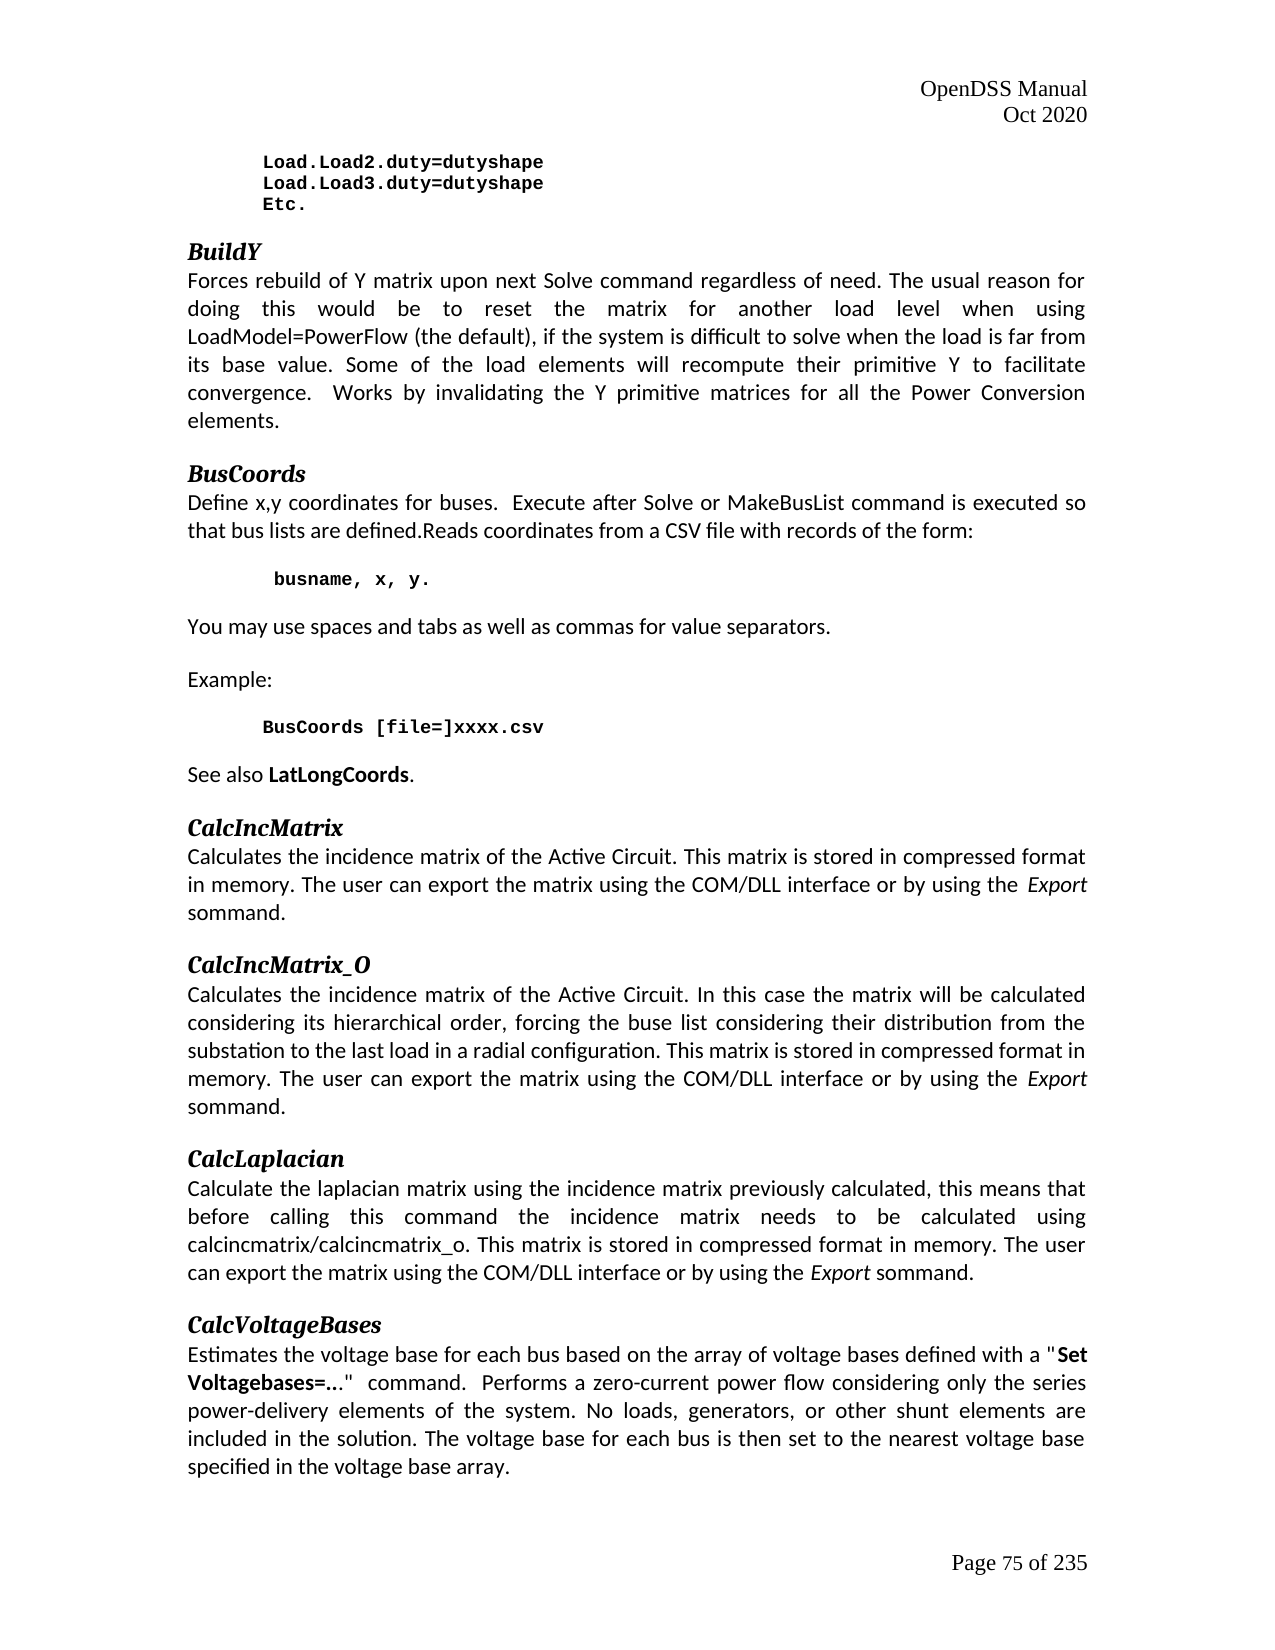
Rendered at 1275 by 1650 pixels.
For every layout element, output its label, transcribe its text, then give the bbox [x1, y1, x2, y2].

text Forces rebuild of Y matrix upon next Solve command regardless of need. The usual reason for doing this would be to reset the matrix for another load level when using LoadModel=PowerFlow (the default), if the system is difficult to solve when the load is far from its base value. Some of the load elements will recompute their primitive Y to facilitate convergence. Works by invalidating the Y primitive matrices for all the Power Conversion elements. [187, 266, 1087, 434]
text Calculates the incidence matrix of the Active Circuit. This matrix is stored in compressed format in memory. The user can export the matrix using the COM/DLL interface or by using the Export sommand. [187, 842, 1087, 926]
text Calculates the incidence matrix of the Active Circuit. In this case the matrix will be calculated considering its hierarchical order, forcing the buse list considering their distribution from the substation to the last load in a radial configuration. This matrix is stored in compressed format in memory. The user can export the matrix using the COM/DLL interface or by using the Export sommand. [187, 980, 1087, 1120]
subtitle CalcLaplacian [187, 1145, 1087, 1174]
text Estimates the voltage base for each bus based on the array of voltage bases defined with a "Set Voltagebases=..." command. Performs a zero-current power flow considering only the series power-delivery elements of the system. No loads, generators, or other shunt elements are included in the solution. The voltage base for each bus is then set to the nearest voltage base specified in the voltage base array. [187, 1340, 1087, 1480]
subtitle BusCoords [187, 459, 1087, 488]
text You may use spaces and tabs as well as commas for value separators. [187, 612, 1087, 640]
text Define x,y coordinates for buses. Execute after Solve or MakeBusList command is executed so that bus lists are defined.Reads coordinates from a CSV file with records of the form: [187, 488, 1087, 544]
text Load.Load2.duty=dutyshape [262, 153, 1087, 174]
subtitle CalcVoltageBases [187, 1311, 1087, 1340]
text BusCoords [file=]xxxx.csv [262, 718, 1087, 739]
text busname, x, y. [262, 569, 1087, 591]
text See also LatLongCoords. [187, 760, 1087, 788]
text Calculate the laplacian matrix using the incidence matrix previously calculated, this means that before calling this command the incidence matrix needs to be calculated using calcincmatrix/calcincmatrix_o. This matrix is stored in compressed format in memory. The user can export the matrix using the COM/DLL interface or by using the Export sommand. [187, 1174, 1087, 1286]
subtitle CalcIncMatrix [187, 813, 1087, 842]
text Etc. [262, 195, 1087, 216]
subtitle CalcIncMatrix_O [187, 951, 1087, 980]
text Example: [187, 665, 1087, 693]
subtitle BuildY [187, 238, 1087, 266]
text Load.Load3.duty=dutyshape [262, 174, 1087, 195]
